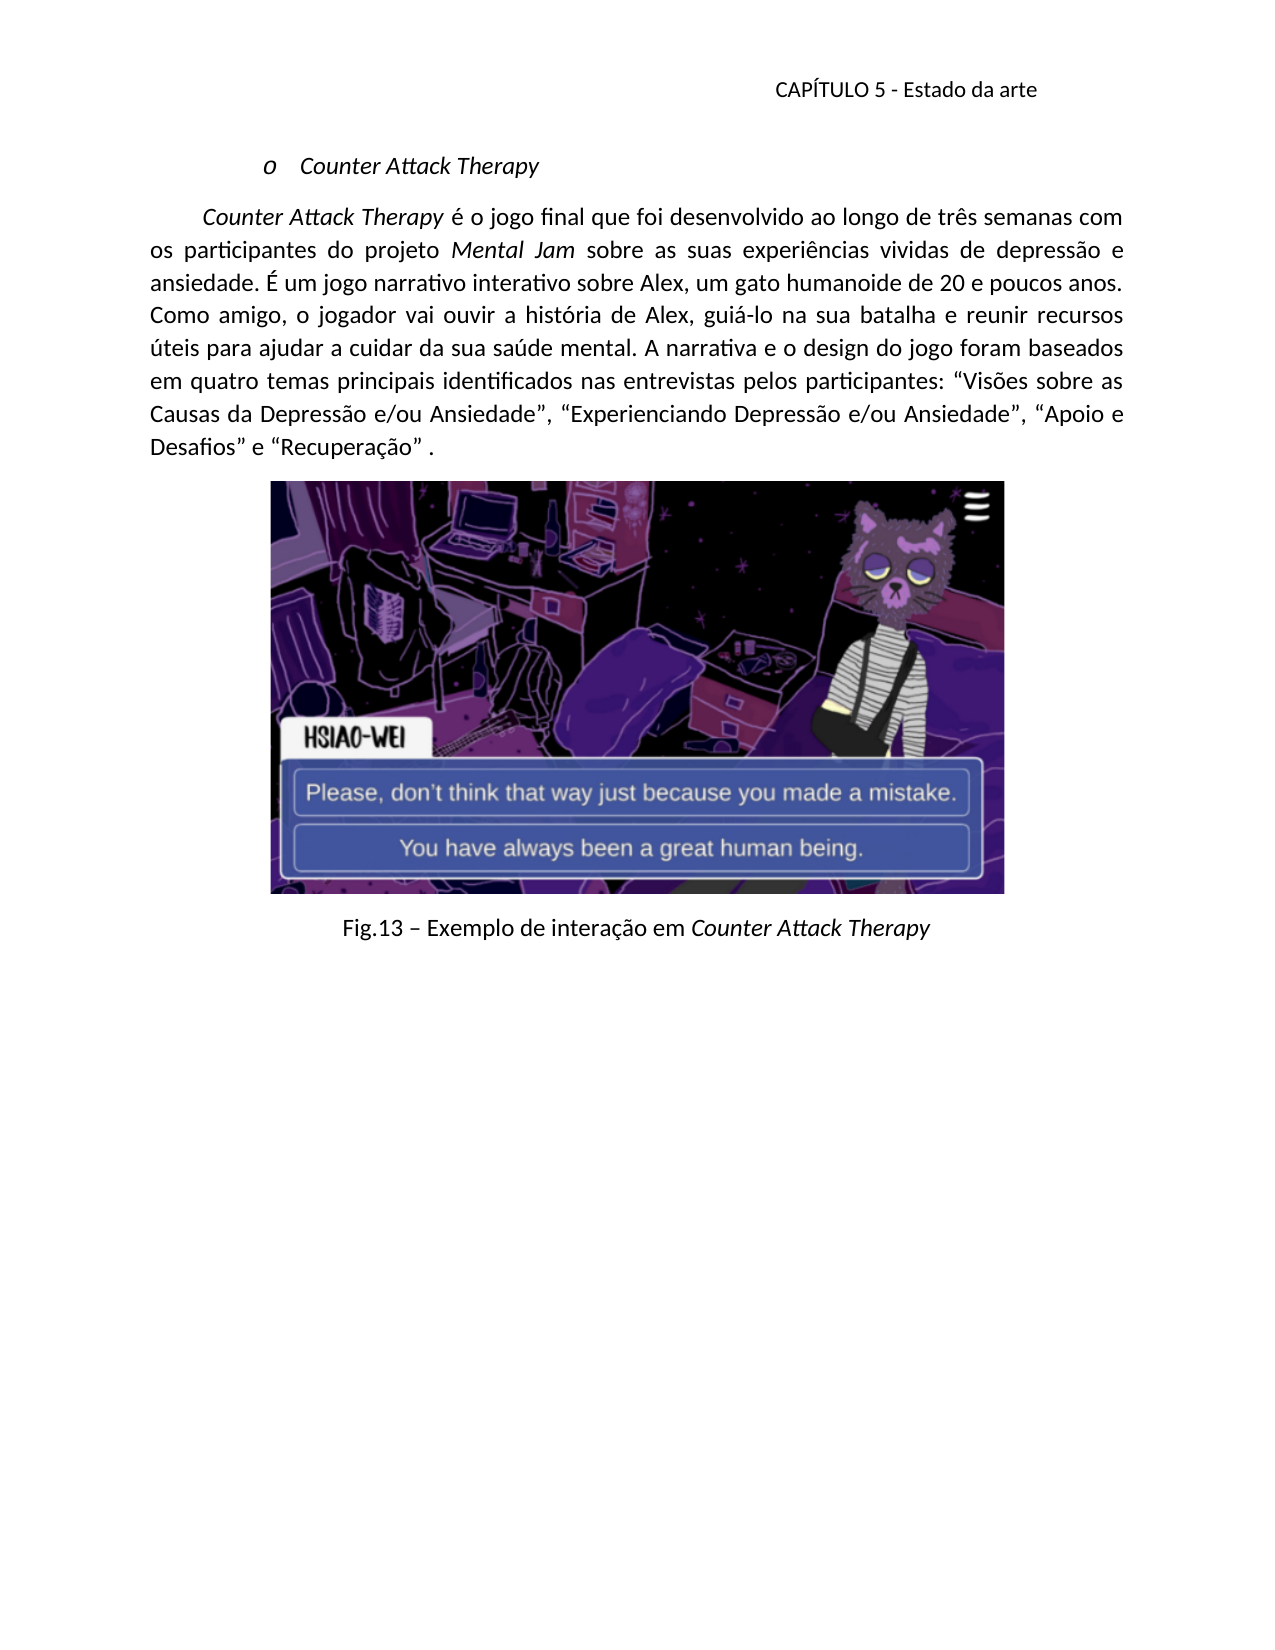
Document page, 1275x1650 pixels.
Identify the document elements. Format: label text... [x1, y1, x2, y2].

text Fig.13 – Exemplo de interação em Counter Attack Therapy [150, 912, 1125, 943]
text Counter Attack Therapy é o jogo final que foi desenvolvido ao longo de três semanas com os participantes do projeto Mental Jam sobre as suas experiências vividas de depressão e ansiedade. É um jogo narrativo interativo sobre Alex, um gato humanoide de 20 e poucos anos. Como amigo, o jogador vai ouvir a história de Alex, guiá-lo na sua batalha e reunir recursos úteis para ajudar a cuidar da sua saúde mental. A narrativa e o design do jogo foram baseados em quatro temas principais identificados nas entrevistas pelos participantes: “Visões sobre as Causas da Depressão e/ou Ansiedade”, “Experienciando Depressão e/ou Ansiedade”, “Apoio e Desafios” e “Recuperação” . [150, 201, 1125, 462]
list Counter Attack Therapy [262, 150, 1125, 182]
picture [270, 481, 1005, 894]
